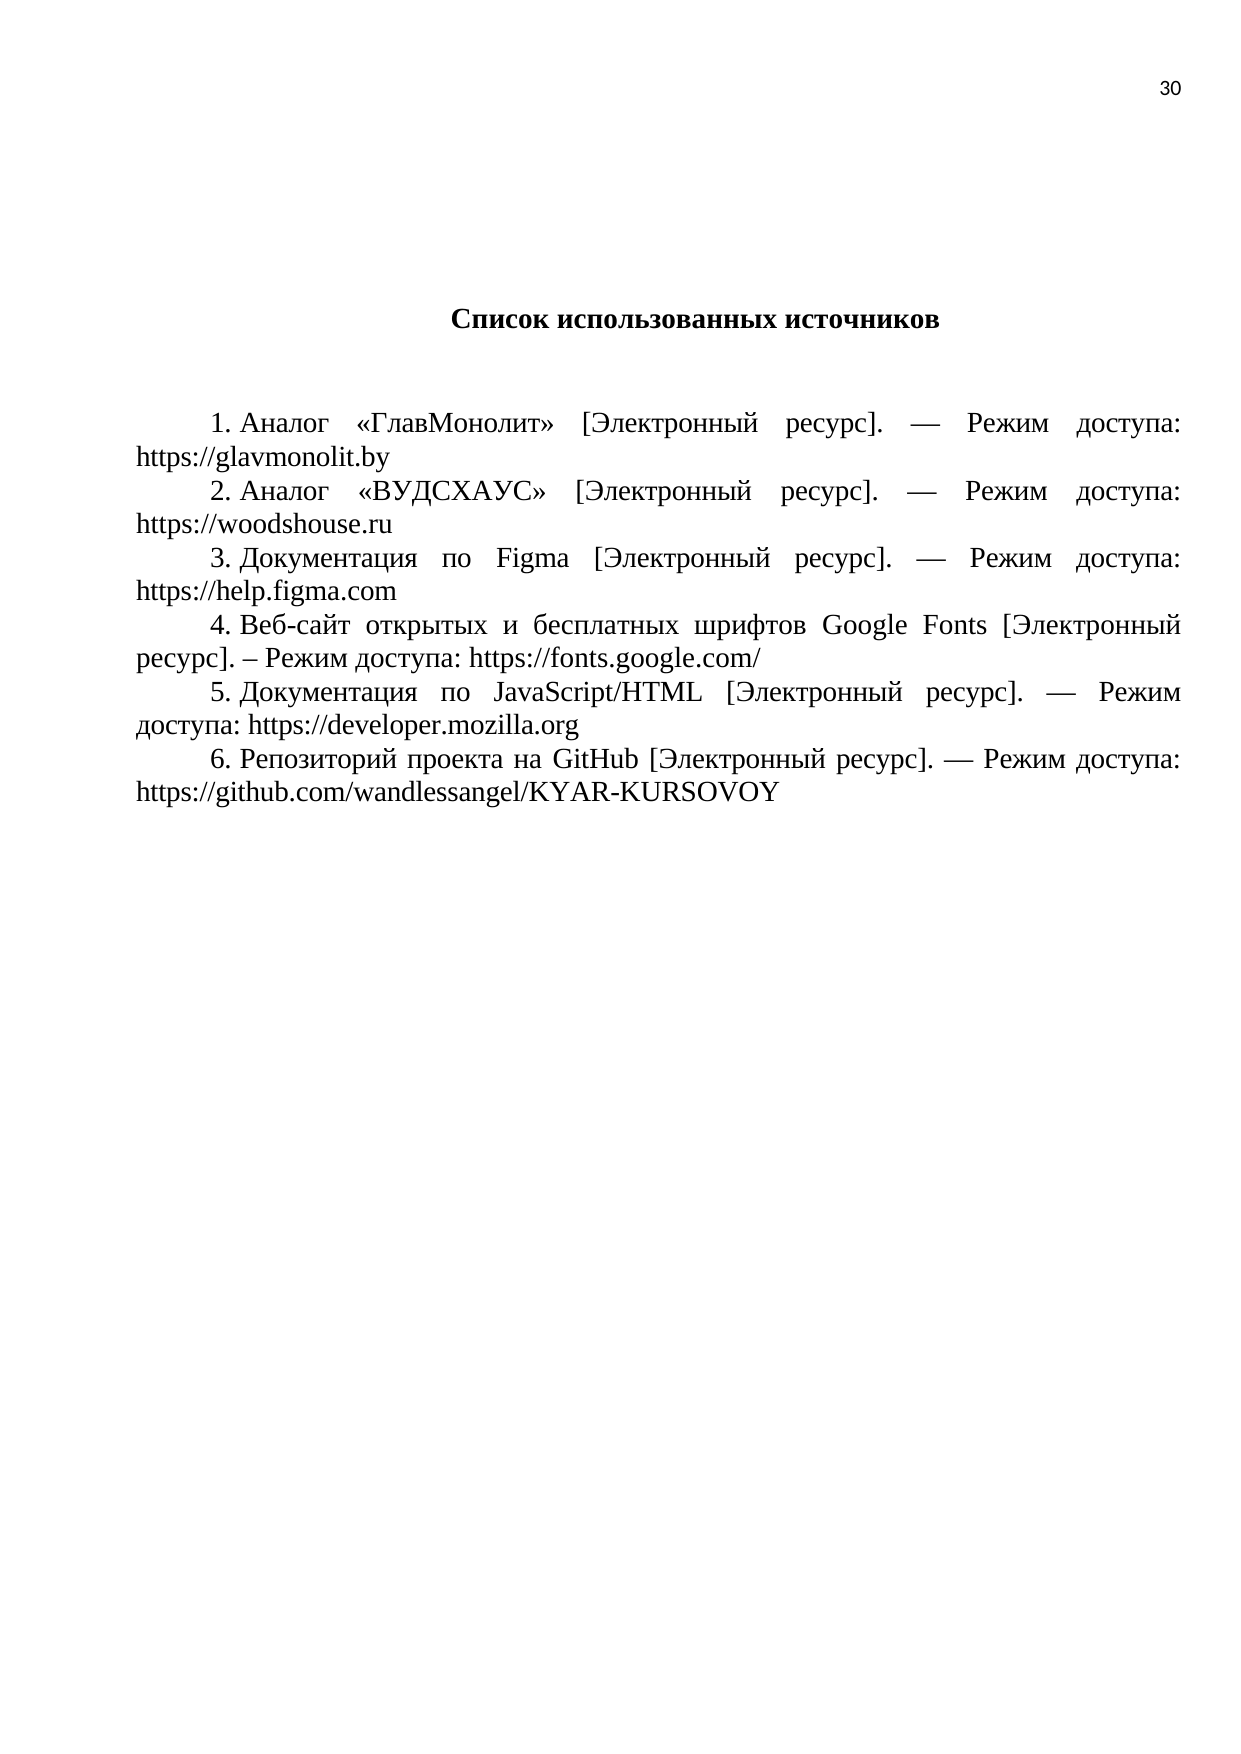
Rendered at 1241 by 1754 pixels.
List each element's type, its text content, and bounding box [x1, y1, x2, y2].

list Аналог «ГлавМонолит» [Электронный ресурс]. — Режим доступа: https://glavmonolit.by [136, 406, 1181, 473]
list Документация по Figma [Электронный ресурс]. — Режим доступа: https://help.figma.com [136, 540, 1181, 607]
text Список использованных источников [136, 301, 1181, 334]
list Репозиторий проекта на GitHub [Электронный ресурс]. — Режим доступа: https://github.com/wandlessangel/KYAR-KURSOVOY [136, 741, 1181, 808]
list Документация по JavaScript/HTML [Электронный ресурс]. — Режим доступа: https://developer.mozilla.org [136, 674, 1181, 741]
list Аналог «ВУДСХАУС» [Электронный ресурс]. — Режим доступа: https://woodshouse.ru [136, 473, 1181, 540]
list Веб-сайт открытых и бесплатных шрифтов Google Fonts [Электронный ресурс]. – Режим доступа: https://fonts.google.com/ [136, 607, 1181, 674]
